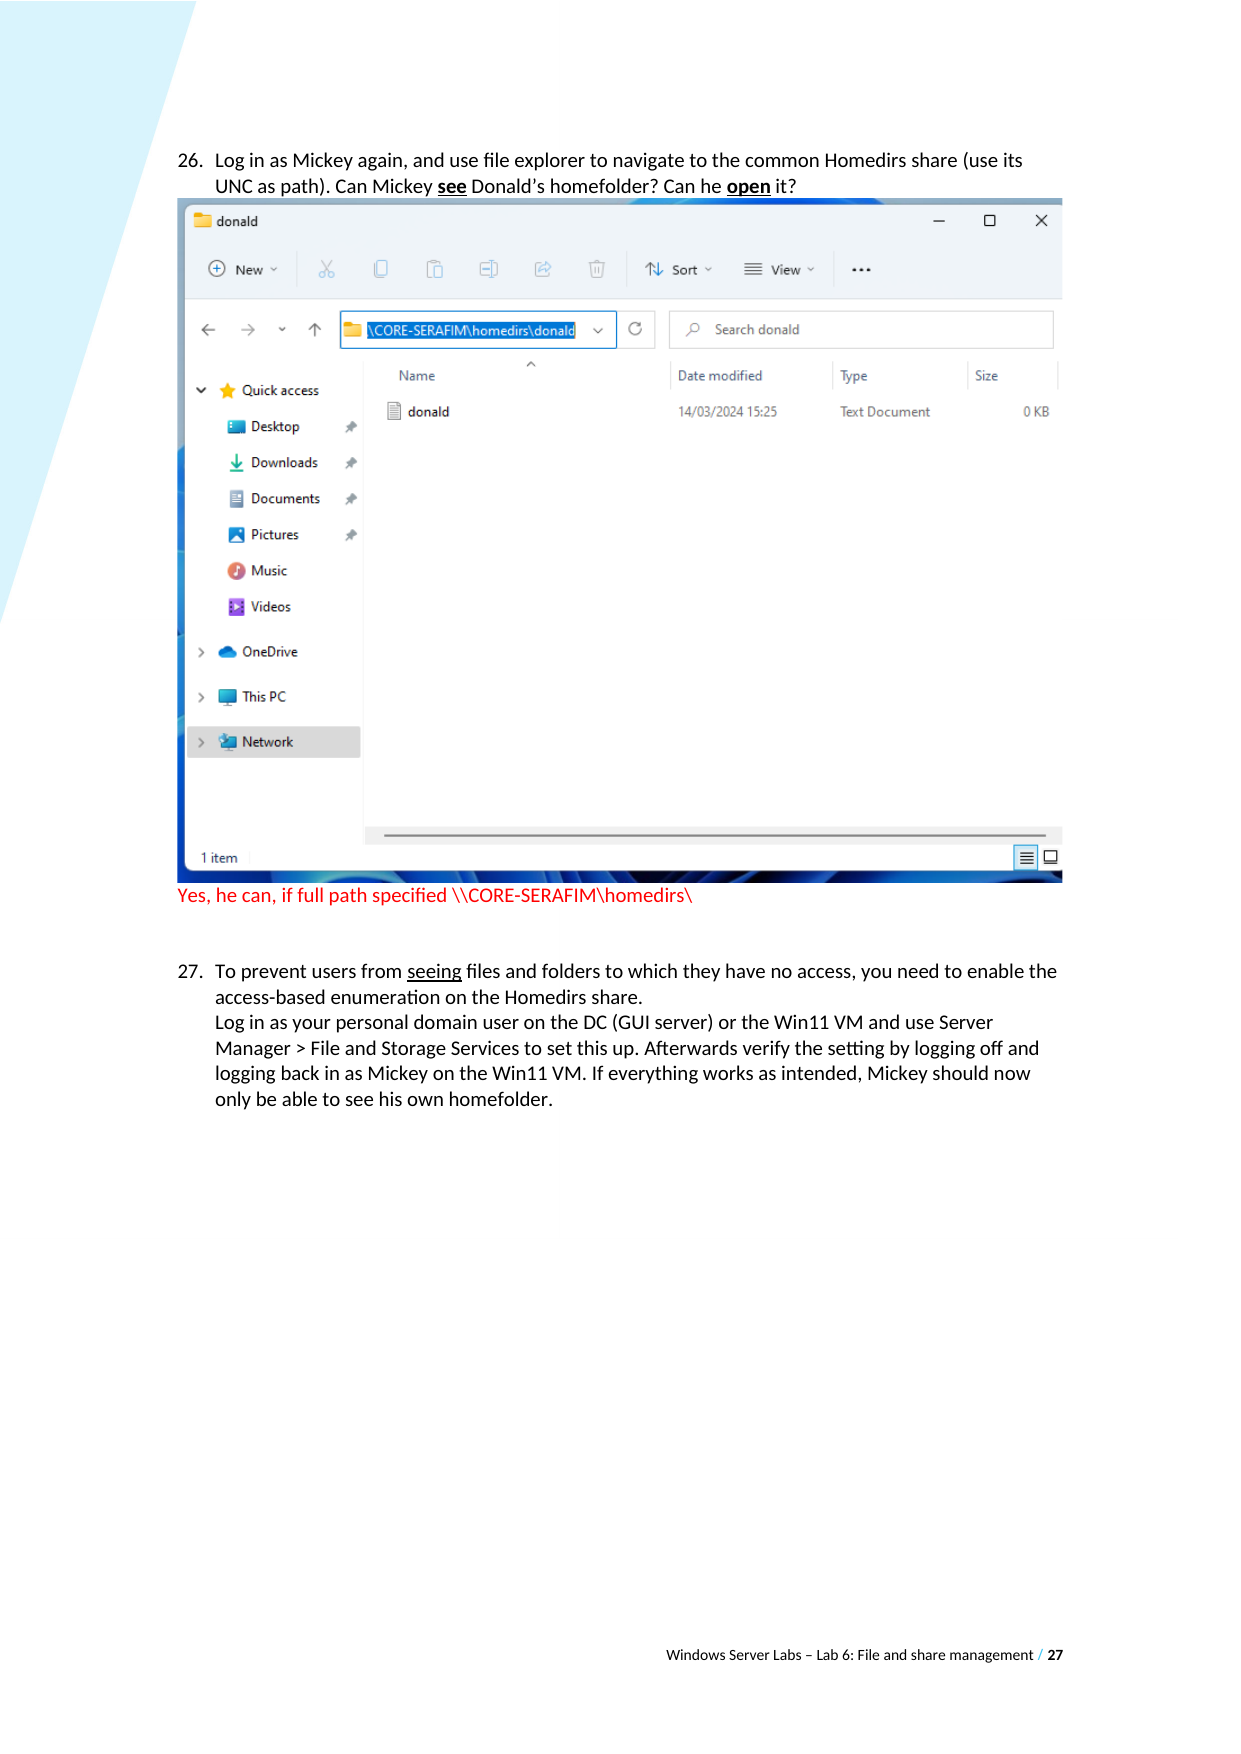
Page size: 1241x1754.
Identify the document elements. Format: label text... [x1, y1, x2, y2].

text Yes, he can, if full path specified \\CORE-SERAFIM\homedirs\ [177, 883, 1063, 908]
list To prevent users from seeing files and folders to which they have no access, you need to enable the access-based enumeration on the Homedirs share. Log in as your personal domain user on the DC (GUI server) or the Win11 VM and use Server Manager > File and Storage Services to set this up. Afterwards verify the setting by logging off and logging back in as Mickey on the Win11 VM. If everything works as intended, Mickey should now only be able to see his own homefolder. [177, 959, 1063, 1111]
picture [0, 1, 1179, 1239]
list Log in as Mickey again, and use file explorer to navigate to the common Homedirs share (use its UNC as path). Can Mickey see Donald’s homefolder? Can he open it? [177, 148, 1063, 198]
